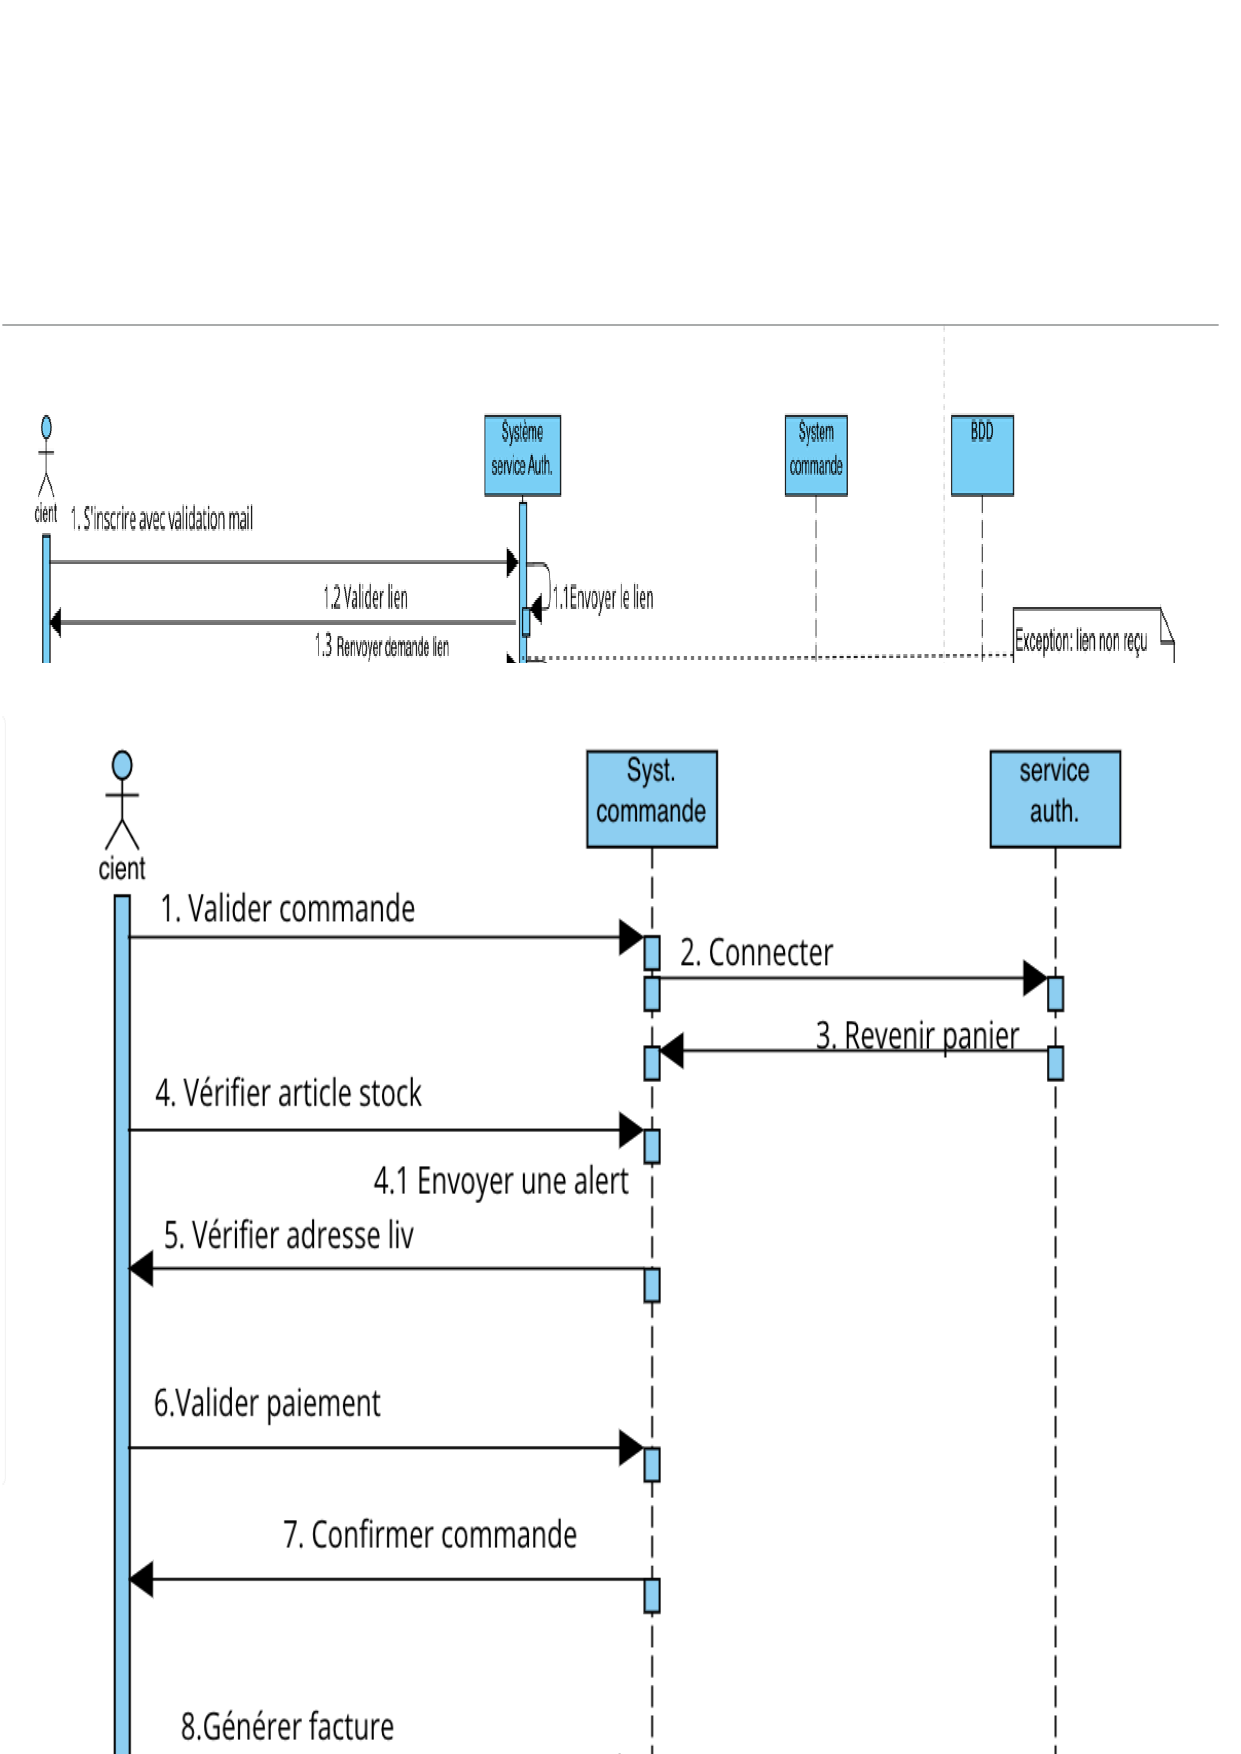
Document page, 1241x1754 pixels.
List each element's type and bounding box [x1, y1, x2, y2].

picture [2, 324, 1221, 1754]
